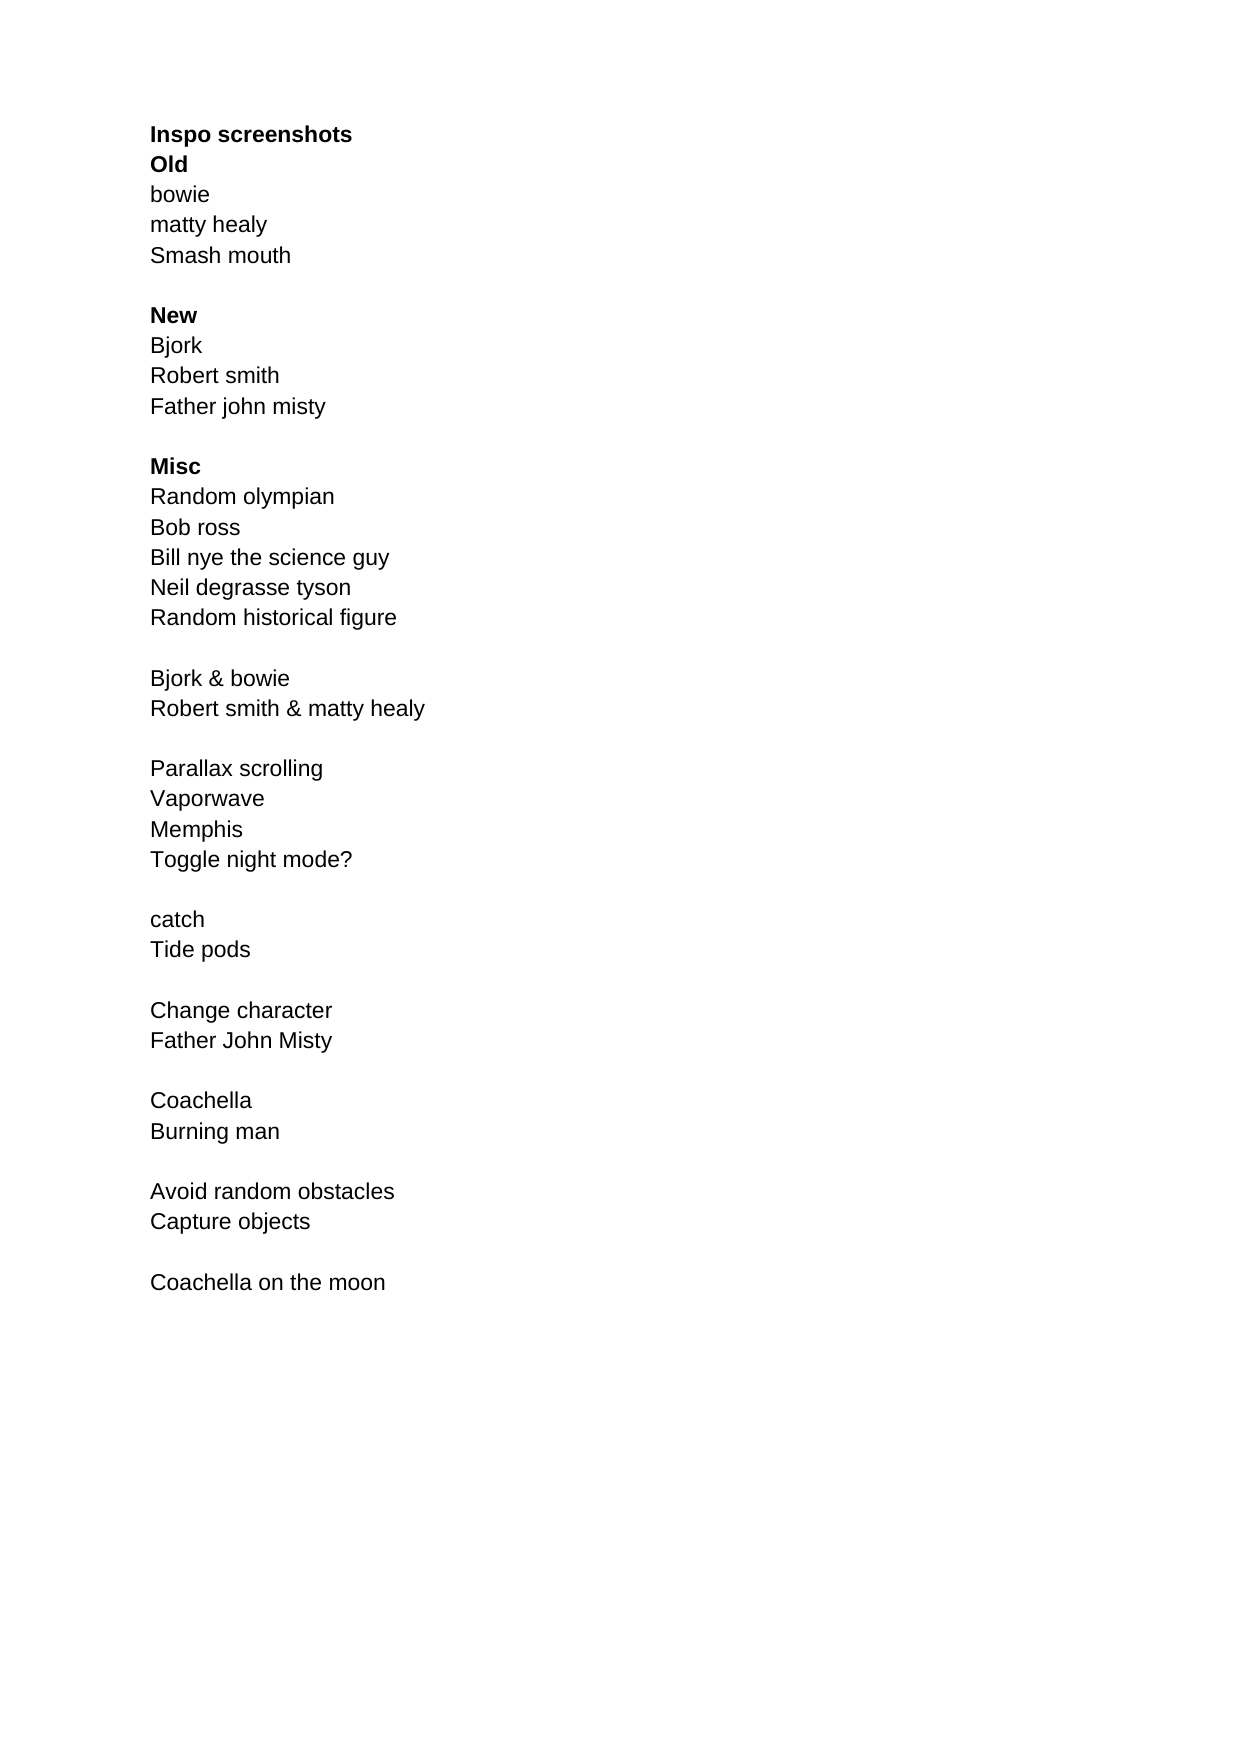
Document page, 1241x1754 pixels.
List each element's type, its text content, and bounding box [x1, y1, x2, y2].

text Bjork & bowie [150, 664, 1090, 691]
text Bill nye the science guy [150, 544, 1090, 570]
text Bjork [150, 332, 1090, 359]
text Parallax scrolling [150, 755, 1090, 782]
text Vaporwave [150, 785, 1090, 812]
text Toggle night mode? [150, 846, 1090, 872]
text Capture objects [150, 1208, 1090, 1235]
text Robert smith & matty healy [150, 695, 1090, 721]
text Father John Misty [150, 1027, 1090, 1053]
text Bob ross [150, 513, 1090, 540]
text Old [150, 151, 1090, 177]
text bowie [150, 181, 1090, 208]
text Tide pods [150, 936, 1090, 963]
text Memphis [150, 816, 1090, 842]
text matty healy [150, 211, 1090, 238]
text Burning man [150, 1118, 1090, 1144]
text Neil degrasse tyson [150, 574, 1090, 600]
text Father john misty [150, 393, 1090, 419]
text Change character [150, 997, 1090, 1023]
text Coachella [150, 1087, 1090, 1114]
text New [150, 302, 1090, 328]
text catch [150, 906, 1090, 933]
text Smash mouth [150, 242, 1090, 268]
text Avoid random obstacles [150, 1178, 1090, 1204]
text Robert smith [150, 362, 1090, 389]
text Random olympian [150, 483, 1090, 510]
text Random historical figure [150, 604, 1090, 631]
text Misc [150, 453, 1090, 479]
text Coachella on the moon [150, 1269, 1090, 1295]
